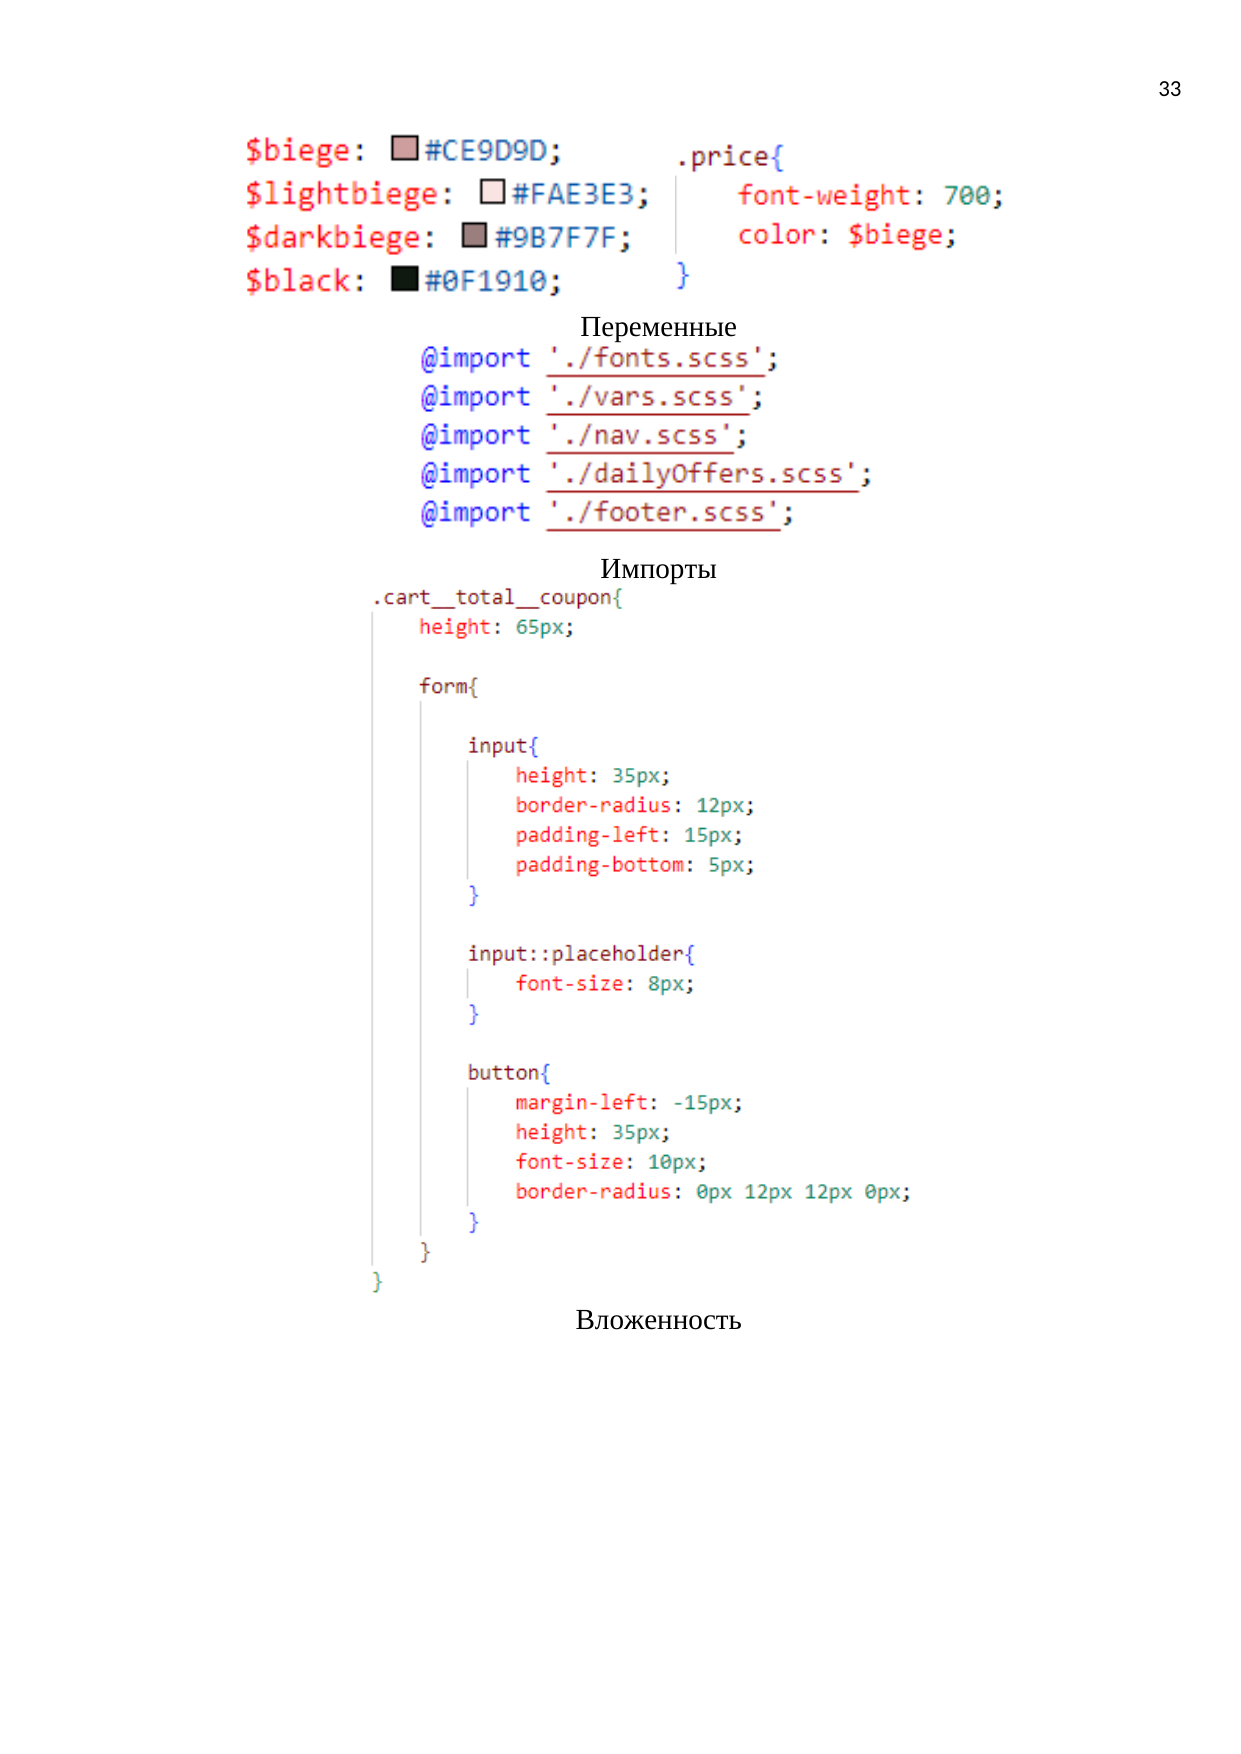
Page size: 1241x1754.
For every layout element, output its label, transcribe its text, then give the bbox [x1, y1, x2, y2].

picture [246, 130, 670, 310]
picture [367, 585, 950, 1302]
text Импорты [136, 551, 1181, 585]
picture [675, 131, 1071, 310]
text Вложенность [136, 1302, 1181, 1336]
picture [410, 343, 907, 552]
text Переменные [136, 309, 1181, 343]
